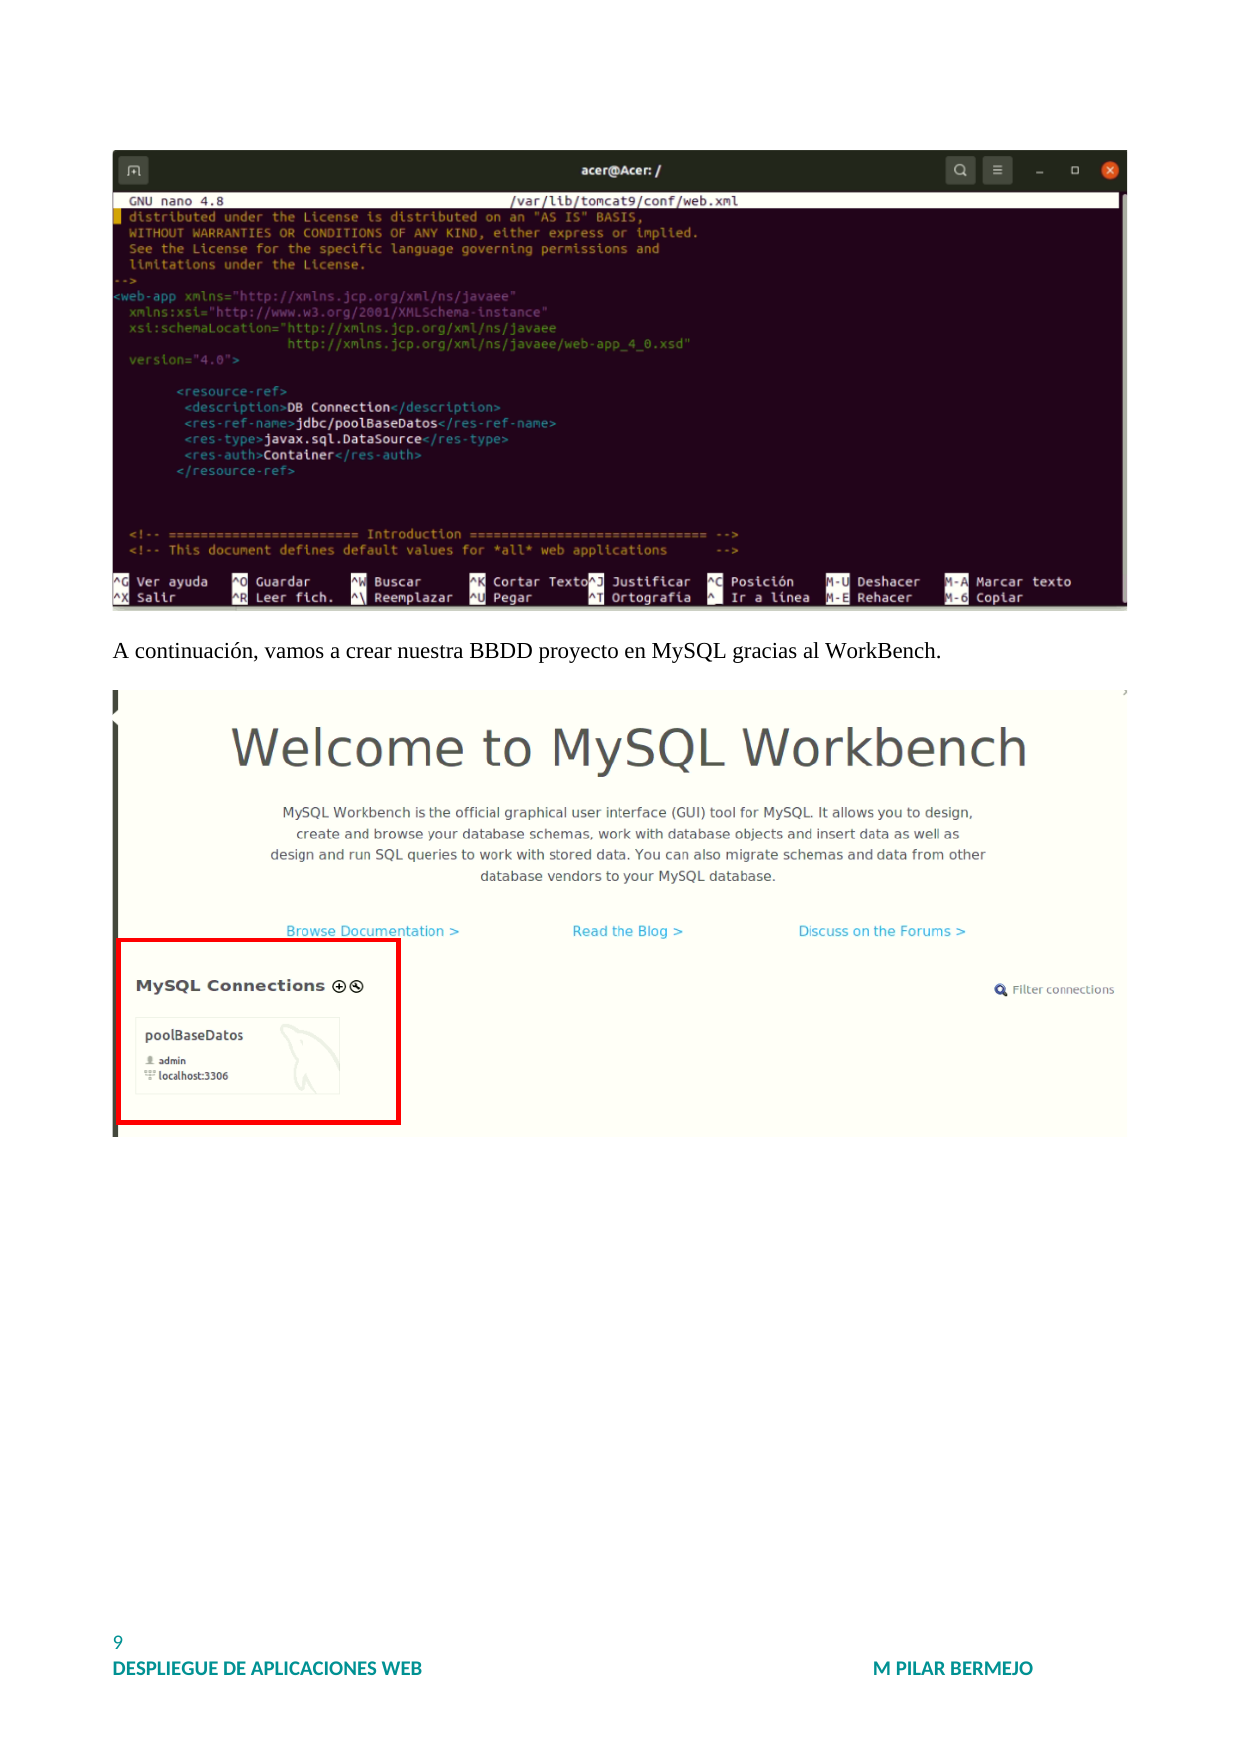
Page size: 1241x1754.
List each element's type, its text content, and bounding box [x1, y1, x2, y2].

picture [112, 690, 1128, 1137]
picture [112, 150, 1128, 611]
text A continuación, vamos a crear nuestra BBDD proyecto en MySQL gracias al WorkBench. [112, 637, 1128, 664]
